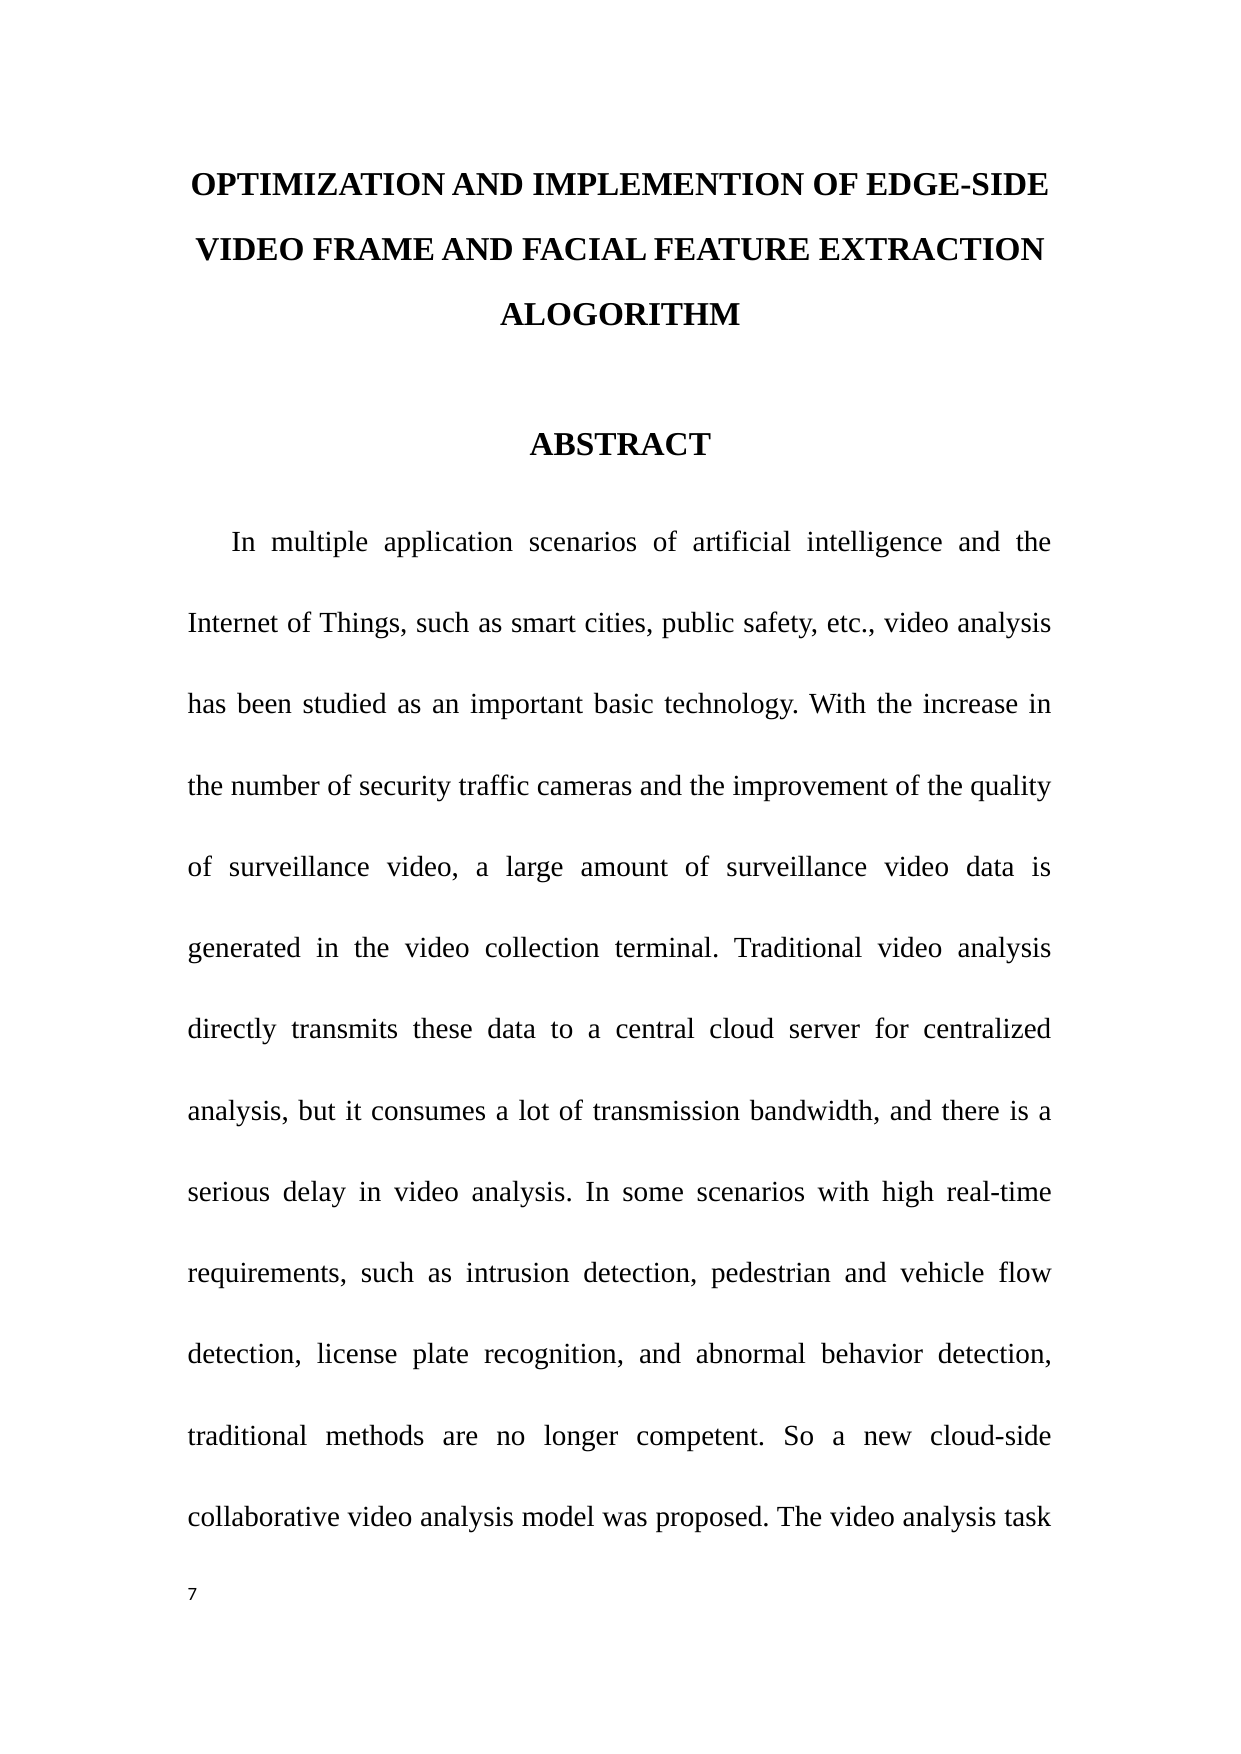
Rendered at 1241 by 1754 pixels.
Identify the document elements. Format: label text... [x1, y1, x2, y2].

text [187, 508, 1053, 1548]
text ABSTRACT [187, 411, 1053, 476]
text OPTIMIZATION AND IMPLEMENTION OF EDGE-SIDE VIDEO FRAME AND FACIAL FEATURE EXTRACTION ALOGORITHM [187, 151, 1053, 346]
